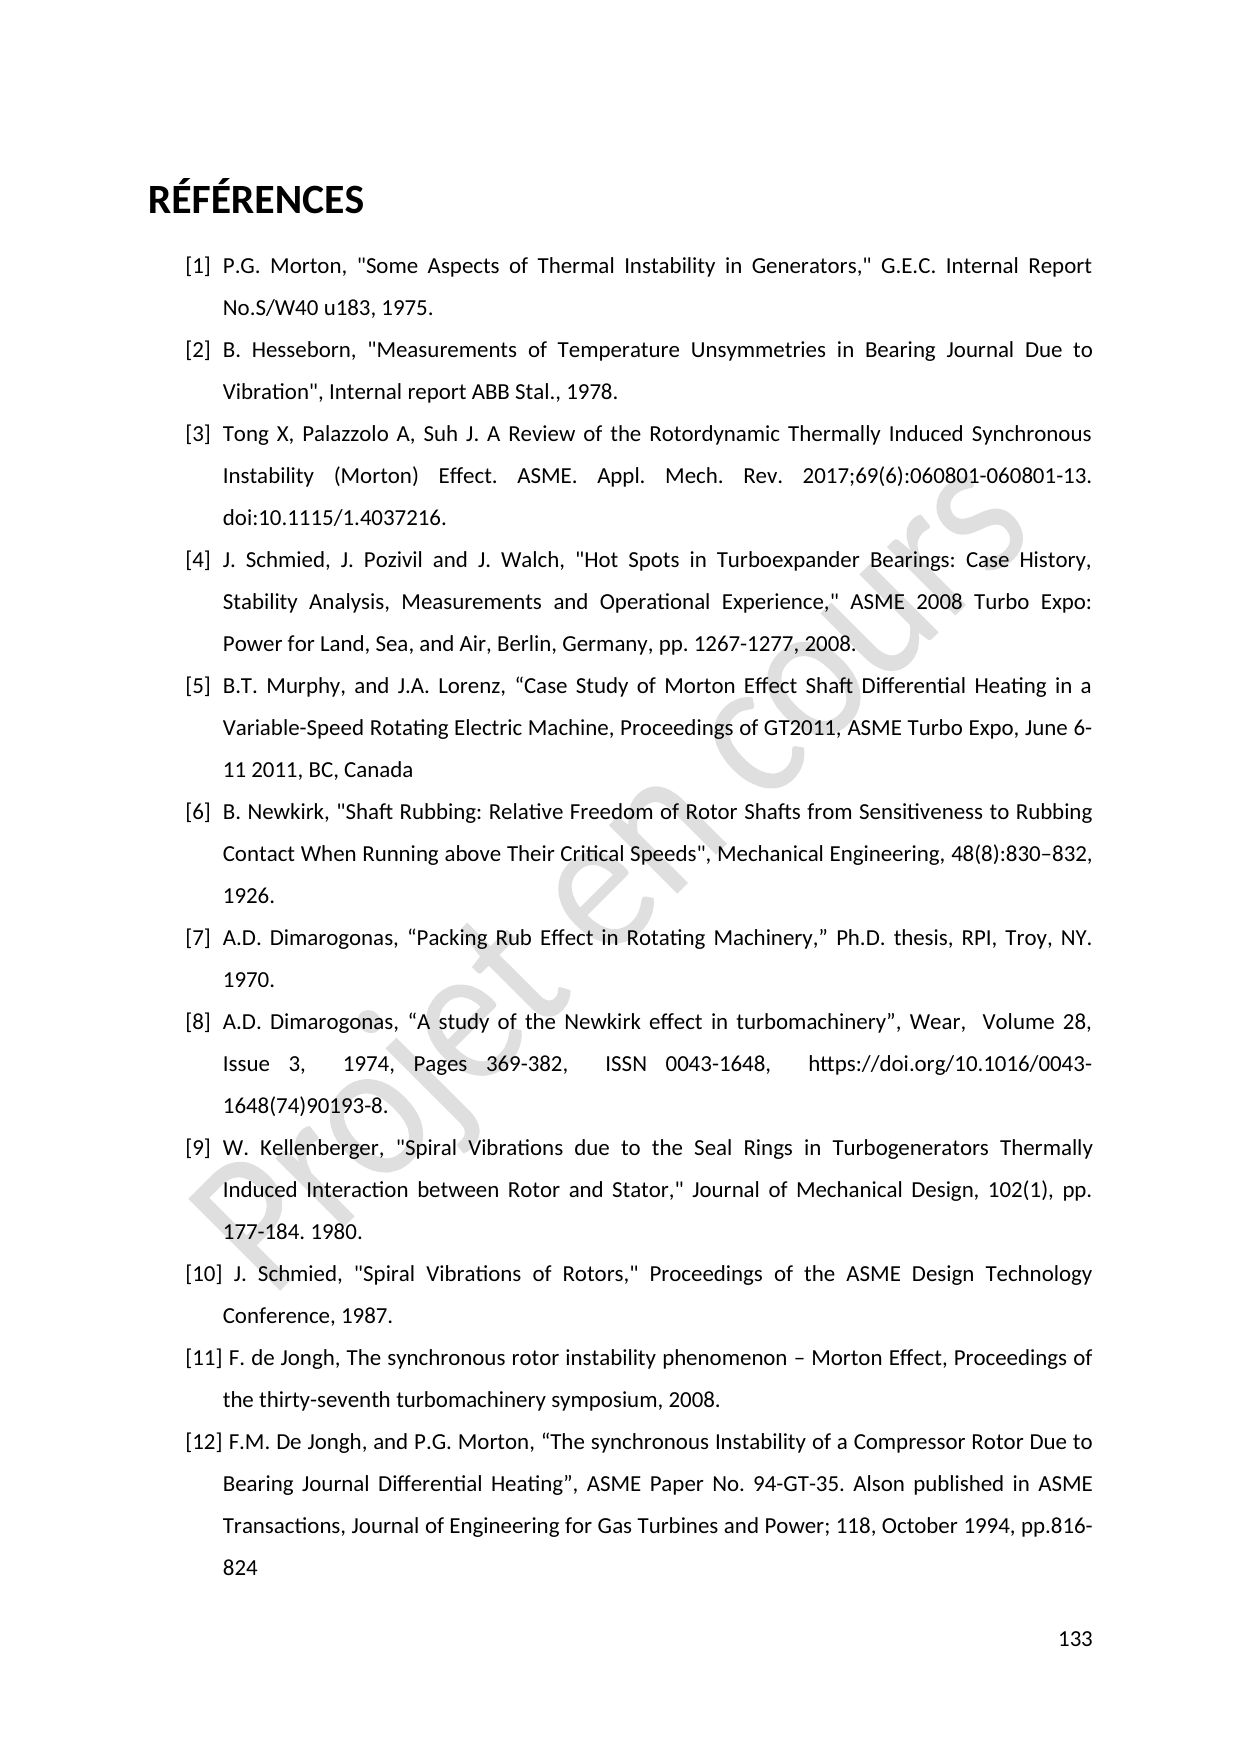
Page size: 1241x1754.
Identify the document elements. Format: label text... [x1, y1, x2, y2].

list J. Schmied, "Spiral Vibrations of Rotors," Proceedings of the ASME Design Technology Conference, 1987. [185, 1259, 1093, 1329]
list A.D. Dimarogonas, “Packing Rub Effect in Rotating Machinery,” Ph.D. thesis, RPI, Troy, NY. 1970. [185, 923, 1093, 993]
subtitle Références [148, 173, 1093, 223]
list Tong X, Palazzolo A, Suh J. A Review of the Rotordynamic Thermally Induced Synchronous Instability (Morton) Effect. ASME. Appl. Mech. Rev. 2017;69(6):060801-060801-13. doi:10.1115/1.4037216. [185, 419, 1093, 531]
list P.G. Morton, "Some Aspects of Thermal Instability in Generators," G.E.C. Internal Report No.S/W40 u183, 1975. [185, 251, 1093, 321]
list A.D. Dimarogonas, “A study of the Newkirk effect in turbomachinery”, Wear, Volume 28, Issue 3, 1974, Pages 369-382, ISSN 0043-1648, https://doi.org/10.1016/0043-1648(74)90193-8. [185, 1007, 1093, 1119]
list J. Schmied, J. Pozivil and J. Walch, "Hot Spots in Turboexpander Bearings: Case History, Stability Analysis, Measurements and Operational Experience," ASME 2008 Turbo Expo: Power for Land, Sea, and Air, Berlin, Germany, pp. 1267-1277, 2008. [185, 545, 1093, 657]
list B.T. Murphy, and J.A. Lorenz, “Case Study of Morton Effect Shaft Differential Heating in a Variable-Speed Rotating Electric Machine, Proceedings of GT2011, ASME Turbo Expo, June 6-11 2011, BC, Canada [185, 671, 1093, 783]
list B. Newkirk, "Shaft Rubbing: Relative Freedom of Rotor Shafts from Sensitiveness to Rubbing Contact When Running above Their Critical Speeds", Mechanical Engineering, 48(8):830–832, 1926. [185, 797, 1093, 909]
list B. Hesseborn, "Measurements of Temperature Unsymmetries in Bearing Journal Due to Vibration", Internal report ABB Stal., 1978. [185, 335, 1093, 405]
list F.M. De Jongh, and P.G. Morton, “The synchronous Instability of a Compressor Rotor Due to Bearing Journal Differential Heating”, ASME Paper No. 94-GT-35. Alson published in ASME Transactions, Journal of Engineering for Gas Turbines and Power; 118, October 1994, pp.816-824 [185, 1427, 1093, 1581]
list F. de Jongh, The synchronous rotor instability phenomenon – Morton Effect, Proceedings of the thirty-seventh turbomachinery symposium, 2008. [185, 1343, 1093, 1413]
list W. Kellenberger, "Spiral Vibrations due to the Seal Rings in Turbogenerators Thermally Induced Interaction between Rotor and Stator," Journal of Mechanical Design, 102(1), pp. 177-184. 1980. [185, 1133, 1093, 1245]
